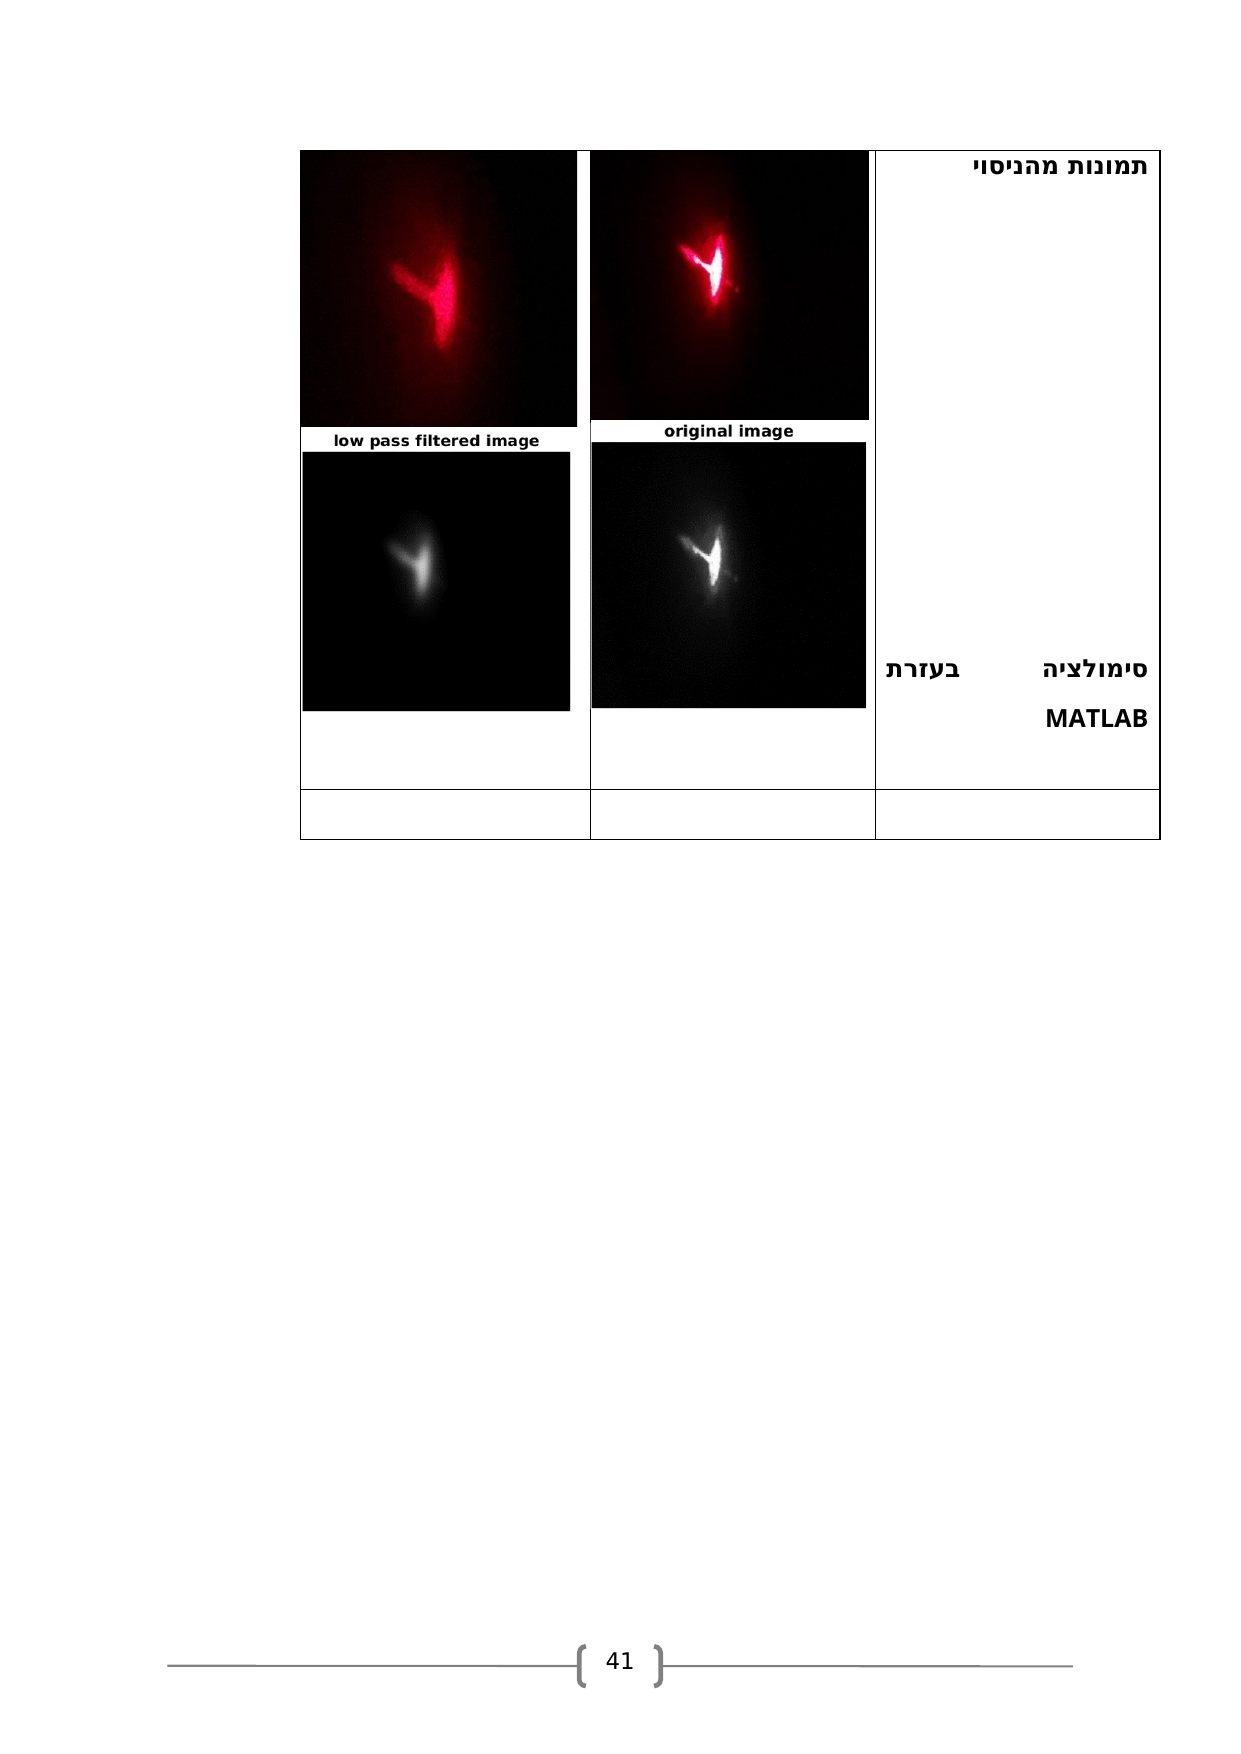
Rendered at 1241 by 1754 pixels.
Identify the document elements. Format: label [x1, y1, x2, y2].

picture [301, 433, 571, 712]
table_cell [591, 790, 875, 839]
table_cell [301, 151, 590, 789]
table_cell [301, 790, 590, 839]
table_cell [876, 151, 1159, 789]
picture [590, 151, 869, 420]
table_cell [591, 151, 875, 789]
table_cell [876, 790, 1159, 839]
picture [301, 151, 578, 427]
picture [590, 423, 867, 709]
